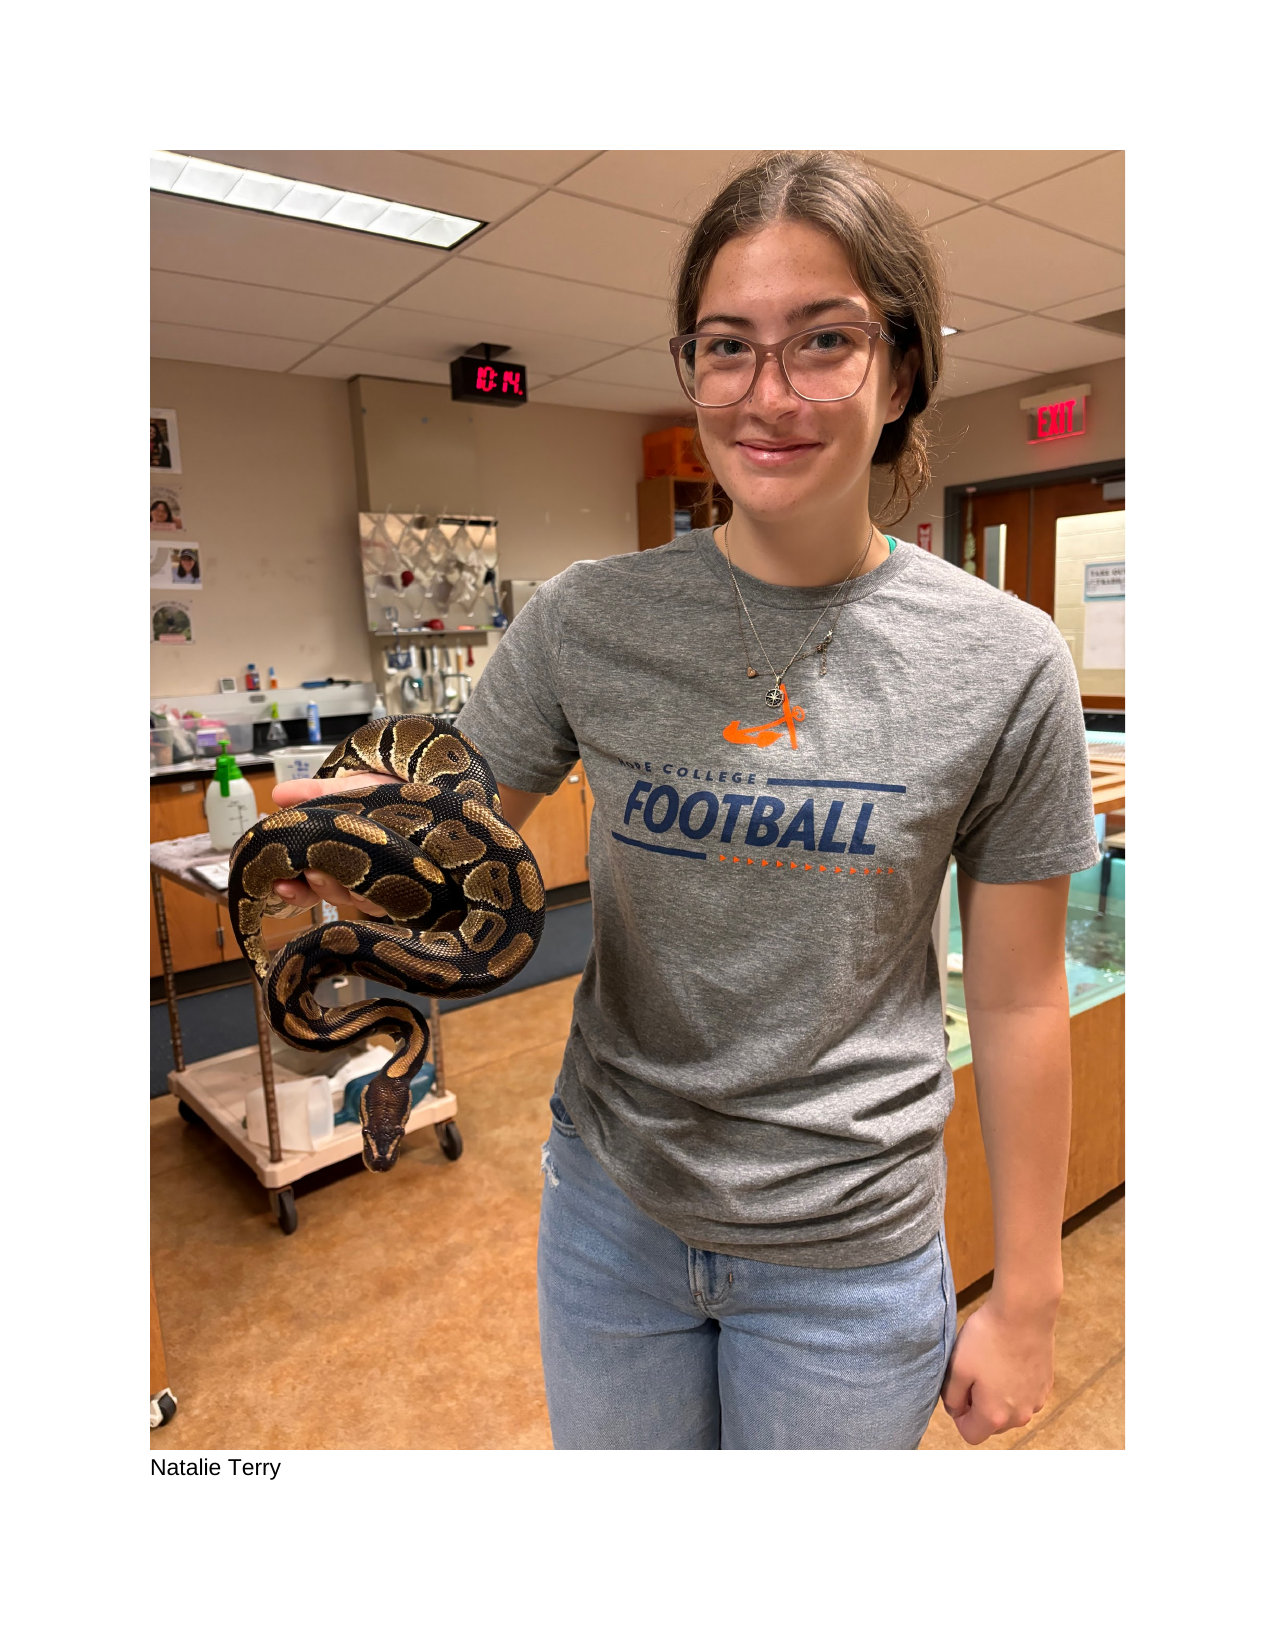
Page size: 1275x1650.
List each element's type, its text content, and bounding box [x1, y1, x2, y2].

picture [150, 150, 1125, 1450]
text Natalie Terry [150, 1454, 1125, 1480]
